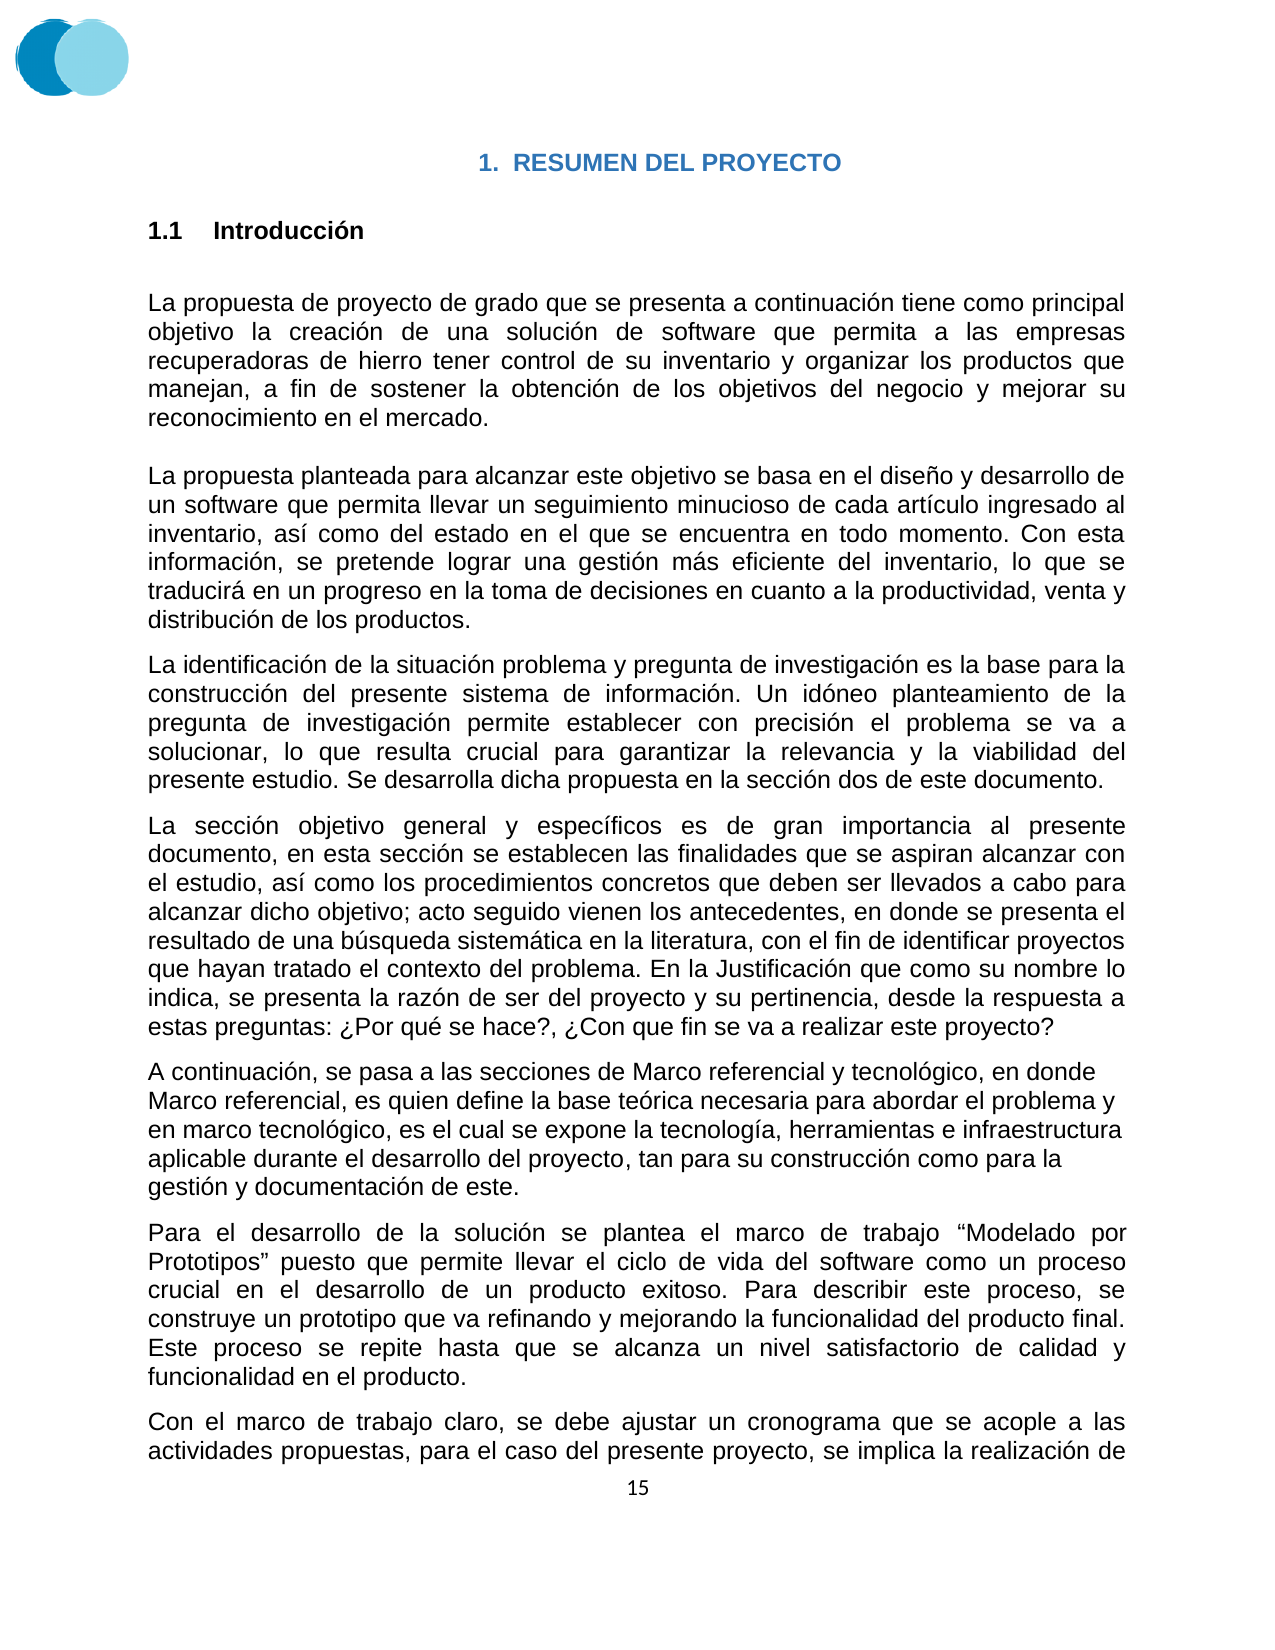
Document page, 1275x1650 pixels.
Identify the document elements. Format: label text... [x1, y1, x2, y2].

subtitle 1. RESUMEN DEL PROYECTO [193, 148, 1127, 176]
text La sección objetivo general y específicos es de gran importancia al presente documento, en esta sección se establecen las finalidades que se aspiran alcanzar con el estudio, así como los procedimientos concretos que deben ser llevados a cabo para alcanzar dicho objetivo; acto seguido vienen los antecedentes, en donde se presenta el resultado de una búsqueda sistemática en la literatura, con el fin de identificar proyectos que hayan tratado el contexto del problema. En la Justificación que como su nombre lo indica, se presenta la razón de ser del proyecto y su pertinencia, desde la respuesta a estas preguntas: ¿Por qué se hace?, ¿Con que fin se va a realizar este proyecto? [148, 811, 1127, 1041]
text A continuación, se pasa a las secciones de Marco referencial y tecnológico, en donde Marco referencial, es quien define la base teórica necesaria para abordar el problema y en marco tecnológico, es el cual se expone la tecnología, herramientas e infraestructura aplicable durante el desarrollo del proyecto, tan para su construcción como para la gestión y documentación de este. [148, 1057, 1127, 1201]
text La propuesta de proyecto de grado que se presenta a continuación tiene como principal objetivo la creación de una solución de software que permita a las empresas recuperadoras de hierro tener control de su inventario y organizar los productos que manejan, a fin de sostener la obtención de los objetivos del negocio y mejorar su reconocimiento en el mercado. [148, 288, 1127, 432]
text Para el desarrollo de la solución se plantea el marco de trabajo “Modelado por Prototipos” puesto que permite llevar el ciclo de vida del software como un proceso crucial en el desarrollo de un producto exitoso. Para describir este proceso, se construye un prototipo que va refinando y mejorando la funcionalidad del producto final. Este proceso se repite hasta que se alcanza un nivel satisfactorio de calidad y funcionalidad en el producto. [148, 1218, 1127, 1390]
text La identificación de la situación problema y pregunta de investigación es la base para la construcción del presente sistema de información. Un idóneo planteamiento de la pregunta de investigación permite establecer con precisión el problema se va a solucionar, lo que resulta crucial para garantizar la relevancia y la viabilidad del presente estudio. Se desarrolla dicha propuesta en la sección dos de este documento. [148, 650, 1127, 794]
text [148, 1407, 1127, 1464]
picture [13, 16, 131, 99]
text La propuesta planteada para alcanzar este objetivo se basa en el diseño y desarrollo de un software que permita llevar un seguimiento minucioso de cada artículo ingresado al inventario, así como del estado en el que se encuentra en todo momento. Con esta información, se pretende lograr una gestión más eficiente del inventario, lo que se traducirá en un progreso en la toma de decisiones en cuanto a la productividad, venta y distribución de los productos. [148, 461, 1127, 633]
subtitle Introducción [148, 216, 1127, 244]
